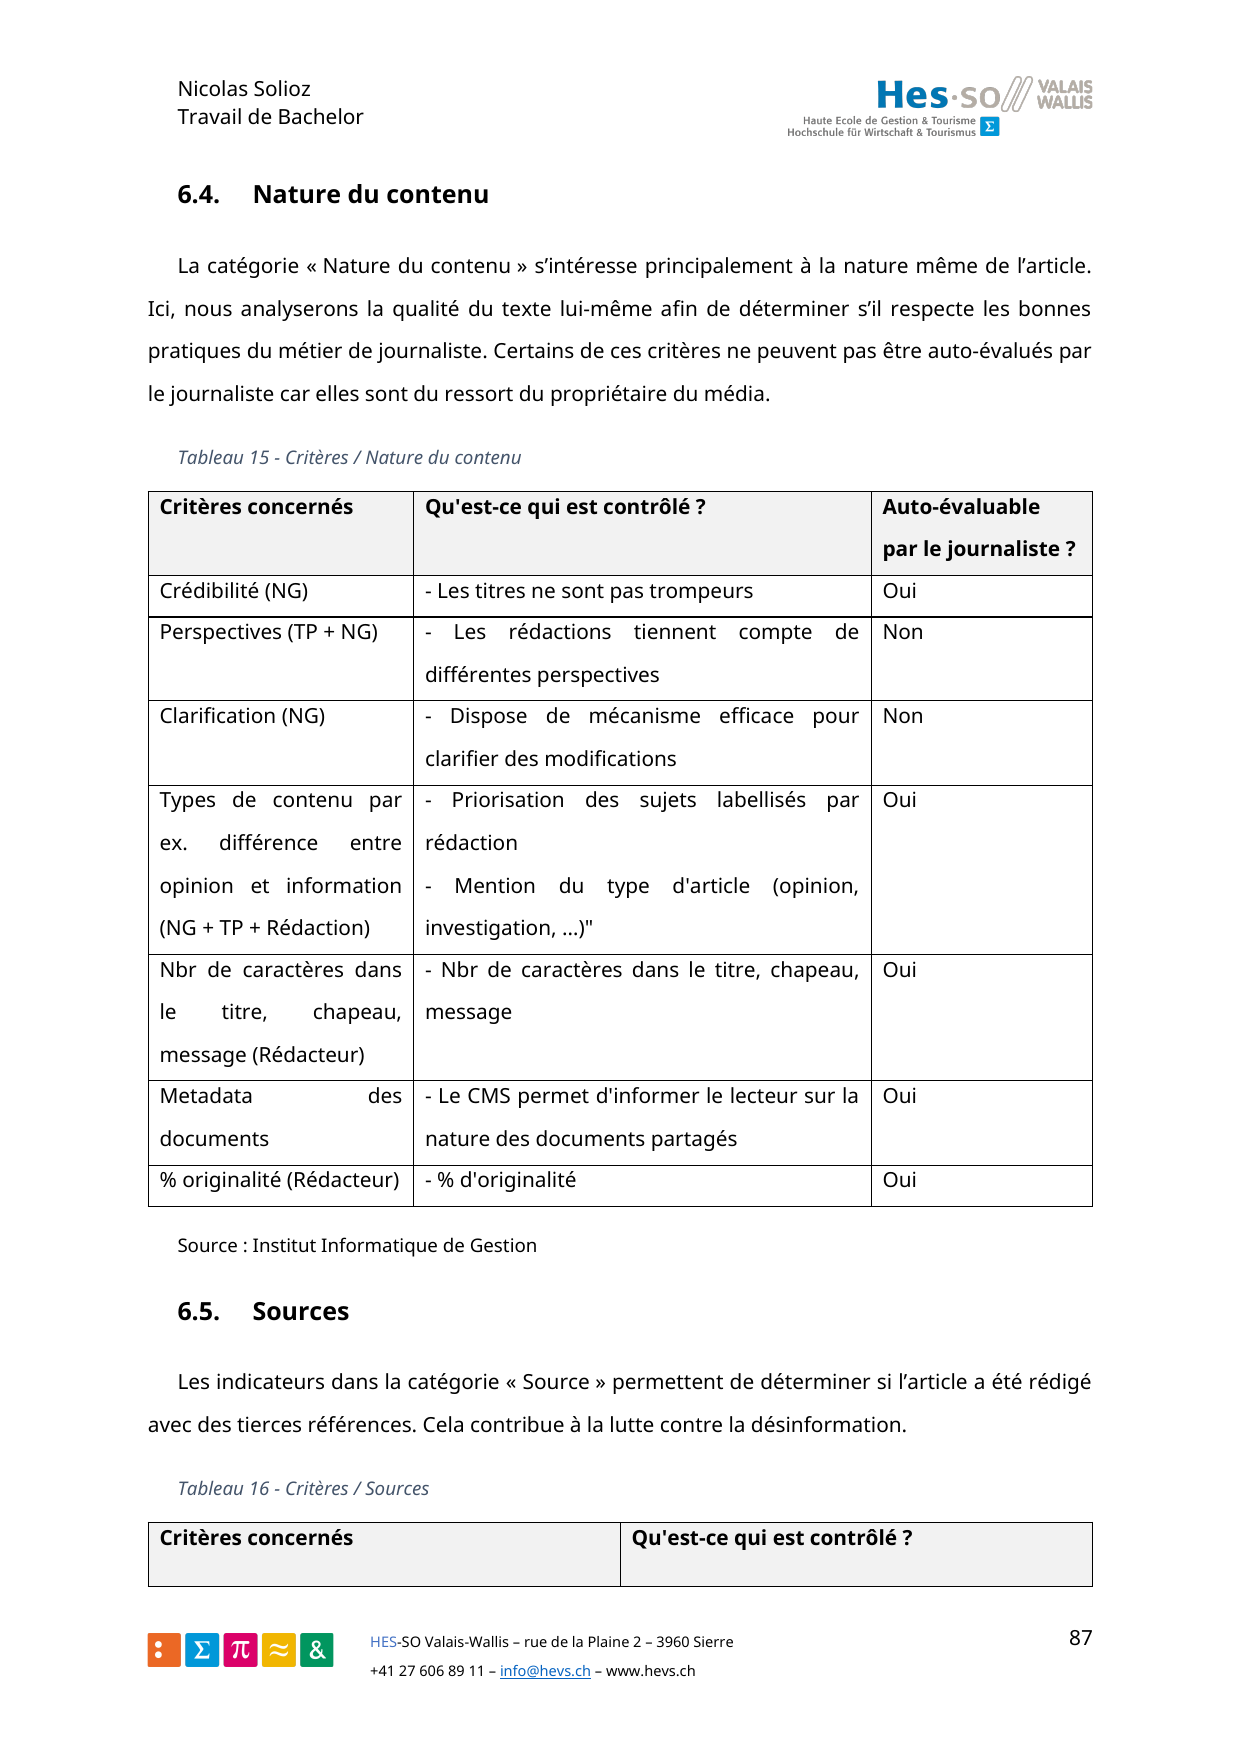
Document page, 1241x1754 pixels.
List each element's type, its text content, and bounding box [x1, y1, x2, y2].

text Les indicateurs dans la catégorie « Source » permettent de déterminer si l’article a été rédigé avec des tierces références. Cela contribue à la lutte contre la désinformation. [148, 1367, 1093, 1438]
table_cell Perspectives (TP + NG) [149, 618, 413, 700]
table_cell - Les rédactions tiennent compte de différentes perspectives [414, 618, 871, 700]
table_cell Oui [872, 1166, 1092, 1206]
table_cell Clarification (NG) [149, 701, 413, 784]
table_cell Types de contenu par ex. différence entre opinion et information (NG + TP + Rédaction) [149, 786, 413, 954]
table_header Auto-évaluable par le journaliste ? [872, 492, 1092, 575]
table_header Qu'est-ce qui est contrôlé ? [621, 1523, 1092, 1586]
table_cell Oui [872, 955, 1092, 1080]
table_cell Crédibilité (NG) [149, 576, 413, 616]
table_cell Oui [872, 1081, 1092, 1164]
table_cell Nbr de caractères dans le titre, chapeau, message (Rédacteur) [149, 955, 413, 1080]
subtitle Sources [177, 1293, 1093, 1327]
table_cell Non [872, 618, 1092, 700]
table_cell - Nbr de caractères dans le titre, chapeau, message [414, 955, 871, 1080]
table_cell - % d'originalité [414, 1166, 871, 1206]
text Source : Institut Informatique de Gestion [148, 1232, 1093, 1257]
subtitle Nature du contenu [177, 177, 1093, 211]
picture [219, 1633, 334, 1667]
table_cell - Le CMS permet d'informer le lecteur sur la nature des documents partagés [414, 1081, 871, 1164]
picture [147, 1633, 185, 1667]
text Tableau 16 - Critères / Sources [148, 1475, 1093, 1501]
picture [196, 1654, 209, 1658]
text Tableau 15 - Critères / Nature du contenu [148, 444, 1093, 470]
table_cell Oui [872, 786, 1092, 954]
table_cell - Priorisation des sujets labellisés par rédaction - Mention du type d'article (opinion, investigation, …)" [414, 786, 871, 954]
table_cell Metadata des documents [149, 1081, 413, 1164]
table_cell - Les titres ne sont pas trompeurs [414, 576, 871, 616]
picture [196, 1642, 202, 1652]
table_header Critères concernés [149, 492, 413, 575]
table_cell % originalité (Rédacteur) [149, 1166, 413, 1206]
table_header Critères concernés [149, 1523, 620, 1586]
text La catégorie « Nature du contenu » s’intéresse principalement à la nature même de l’article. Ici, nous analyserons la qualité du texte lui-même afin de déterminer s’il respecte les bonnes pratiques du métier de journaliste. Certains de ces critères ne peuvent pas être auto-évalués par le journaliste car elles sont du ressort du propriétaire du média. [148, 251, 1093, 407]
table_cell - Dispose de mécanisme efficace pour clarifier des modifications [414, 701, 871, 784]
table_header Qu'est-ce qui est contrôlé ? [414, 492, 871, 575]
table_cell Non [872, 701, 1092, 784]
picture [788, 76, 1093, 136]
table_cell Oui [872, 576, 1092, 616]
